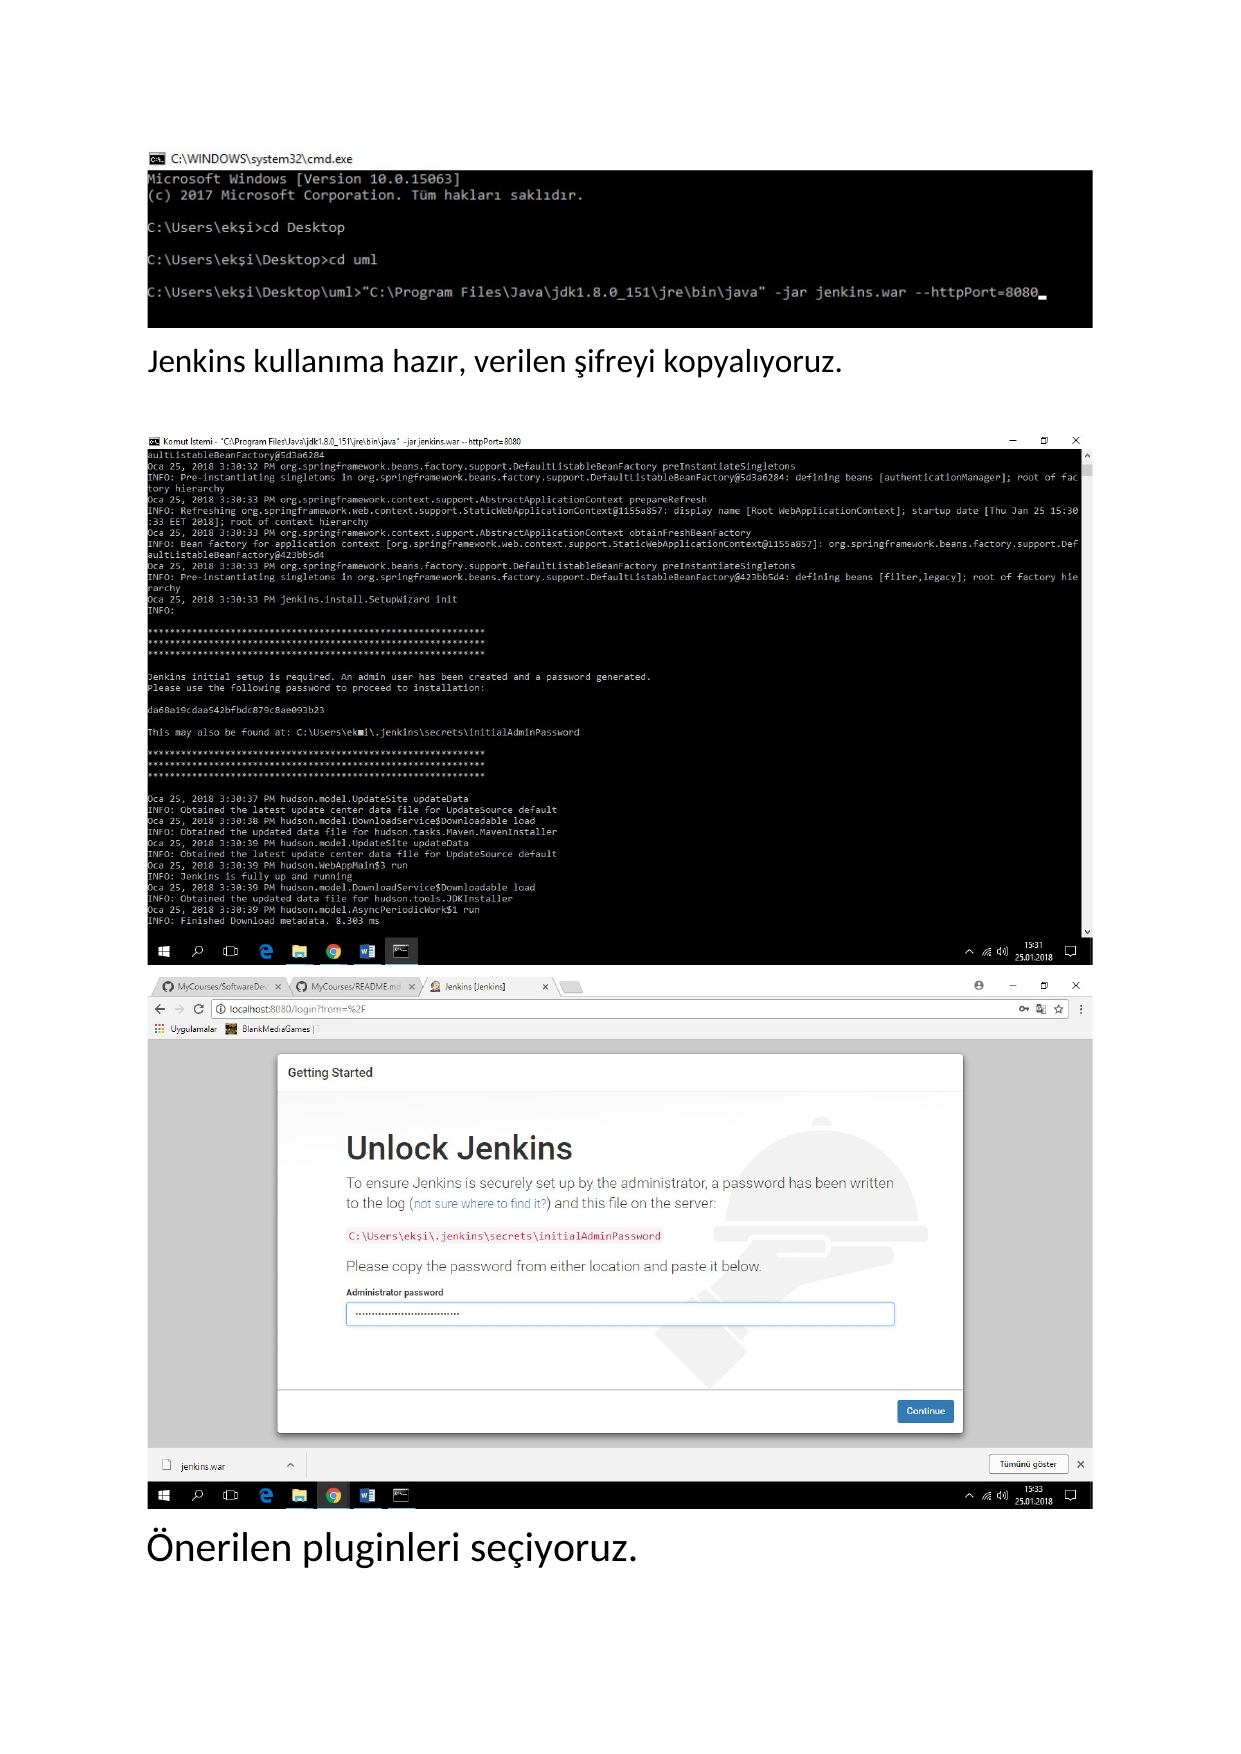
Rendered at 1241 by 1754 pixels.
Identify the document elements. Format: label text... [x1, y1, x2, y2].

picture [147, 433, 1093, 965]
text Jenkins kullanıma hazır, verilen şifreyi kopyalıyoruz. [148, 340, 1093, 380]
picture [147, 977, 1093, 1509]
picture [147, 147, 1093, 328]
text Önerilen pluginleri seçiyoruz. [146, 1521, 1093, 1571]
